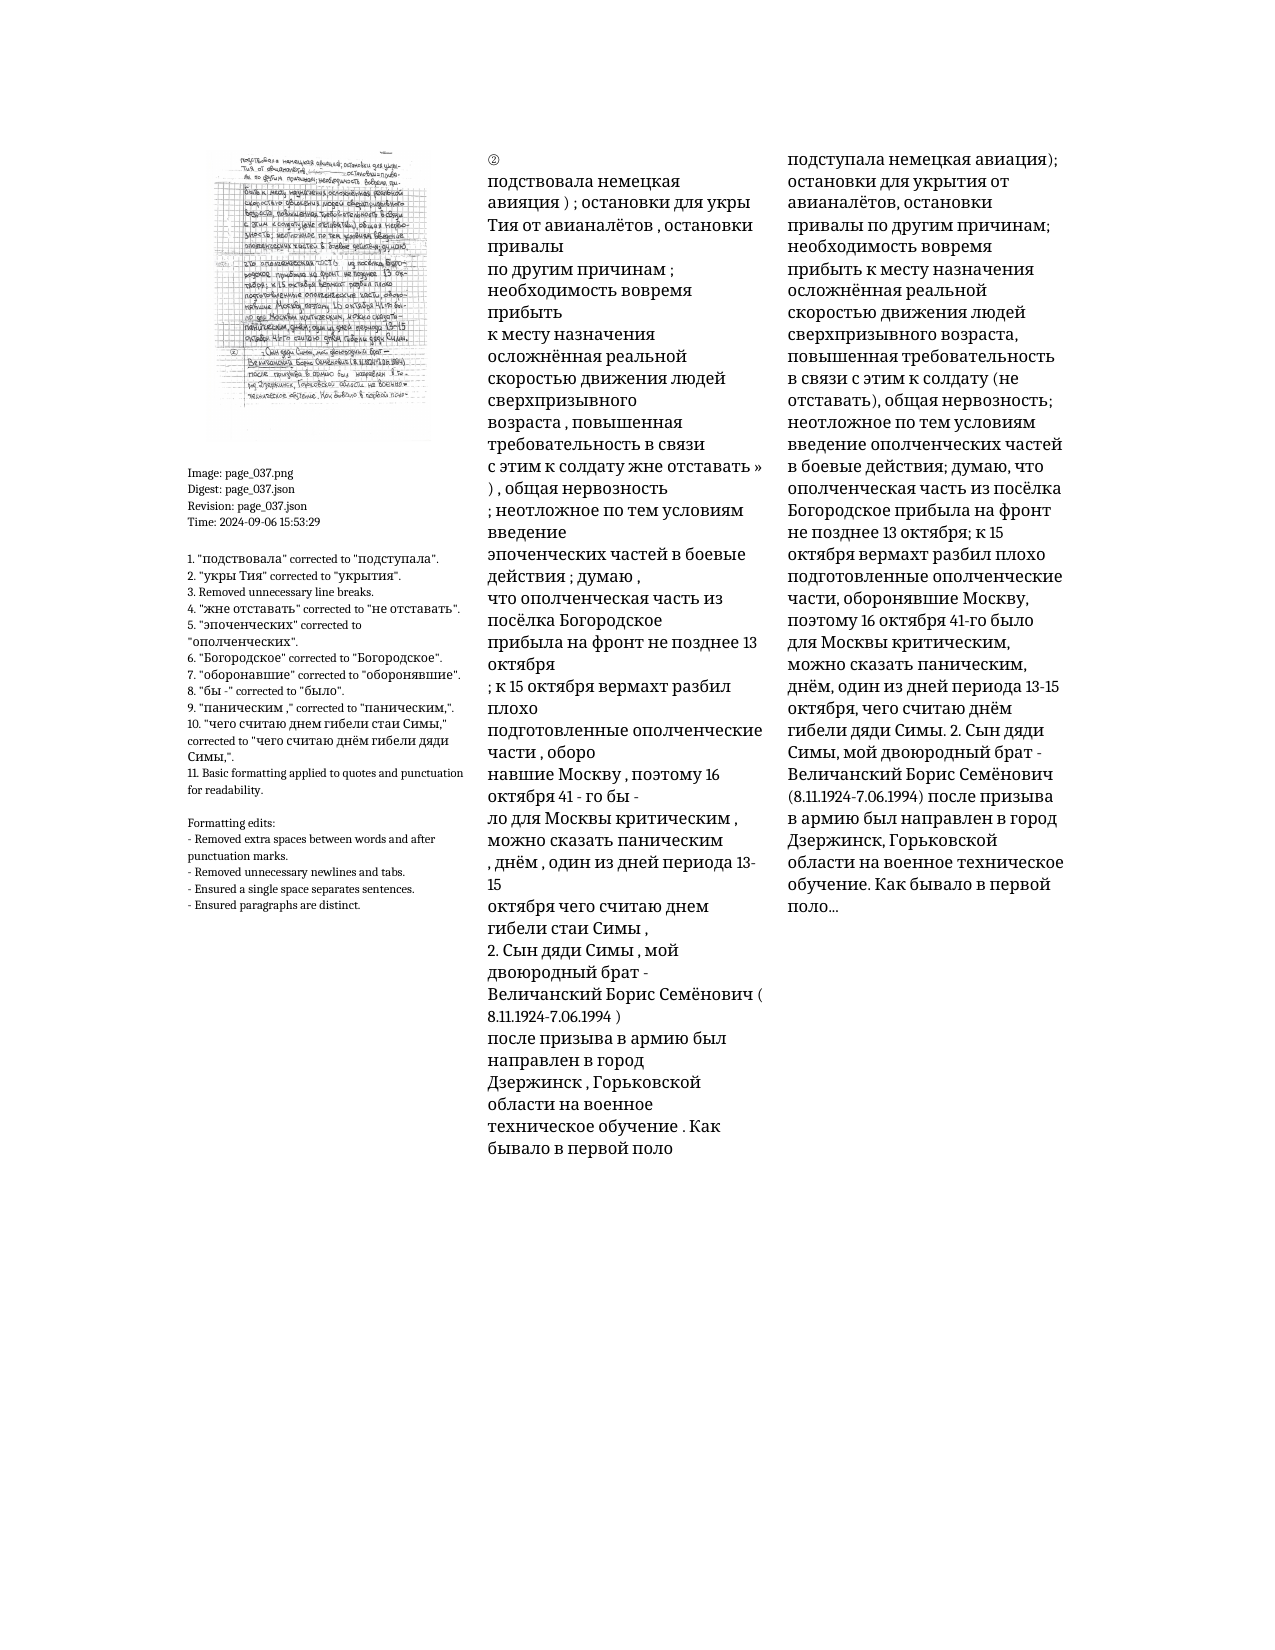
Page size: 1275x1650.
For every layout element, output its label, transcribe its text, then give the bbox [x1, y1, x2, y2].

table_header Image: page_037.png Digest: page_037.json Revision: page_037.json Time: 2024-09-06 15:53:29 1. "подствовала" corrected to "подступала". 2. "укры Тия" corrected to "укрытия". 3. Removed unnecessary line breaks. 4. "жне отставать" corrected to "не отставать". 5. "эпоченческих" corrected to "ополченческих". 6. "Богородское" corrected to "Богородское". 7. "оборонавшие" corrected to "оборонявшие". 8. "бы -" corrected to "было". 9. "паническим ," corrected to "паническим,". 10. "чего считаю днем гибели стаи Симы," corrected to "чего считаю днём гибели дяди Симы,". 11. Basic formatting applied to quotes and punctuation for readability. Formatting edits: - Removed extra spaces between words and after punctuation marks. - Removed unnecessary newlines and tabs. - Ensured a single space separates sentences. - Ensured paragraphs are distinct. [176, 150, 476, 1500]
table_header подступала немецкая авиация); остановки для укрытия от авианалётов, остановки привалы по другим причинам; необходимость вовремя прибыть к месту назначения осложнённая реальной скоростью движения людей сверхпризывного возраста, повышенная требовательность в связи с этим к солдату (не отставать), общая нервозность; неотложное по тем условиям введение ополченческих частей в боевые действия; думаю, что ополченческая часть из посёлка Богородское прибыла на фронт не позднее 13 октября; к 15 октября вермахт разбил плохо подготовленные ополченческие части, оборонявшие Москву, поэтому 16 октября 41-го было для Москвы критическим, можно сказать паническим, днём, один из дней периода 13-15 октября, чего считаю днём гибели дяди Симы. 2. Сын дяди Симы, мой двоюродный брат - Величанский Борис Семёнович (8.11.1924-7.06.1994) после призыва в армию был направлен в город Дзержинск, Горьковской области на военное техническое обучение. Как бывало в первой поло... [776, 150, 1076, 1500]
table_header ② подствовала немецкая авияция ) ; остановки для укры Тия от авианалётов , остановки привалы по другим причинам ; необходимость вовремя прибыть к месту назначения осложнённая реальной скоростью движения людей сверхпризывного возраста , повышенная требовательность в связи с этим к солдату жне отставать » ) , общая нервозность ; неотложное по тем условиям введение эпоченческих частей в боевые действия ; думаю , что ополченческая часть из посёлка Богородское прибыла на фронт не позднее 13 октября ; к 15 октября вермахт разбил плохо подготовленные ополченческие части , оборо навшие Москву , поэтому 16 октября 41 - го бы - ло для Москвы критическим , можно сказать паническим , днём , один из дней периода 13-15 октября чего считаю днем гибели стаи Симы , 2. Сын дяди Симы , мой двоюродный брат - Величанский Борис Семёнович ( 8.11.1924-7.06.1994 ) после призыва в армию был направлен в город Дзержинск , Горьковской области на военное техническое обучение . Как бывало в первой поло [476, 150, 776, 1500]
picture [206, 150, 432, 442]
